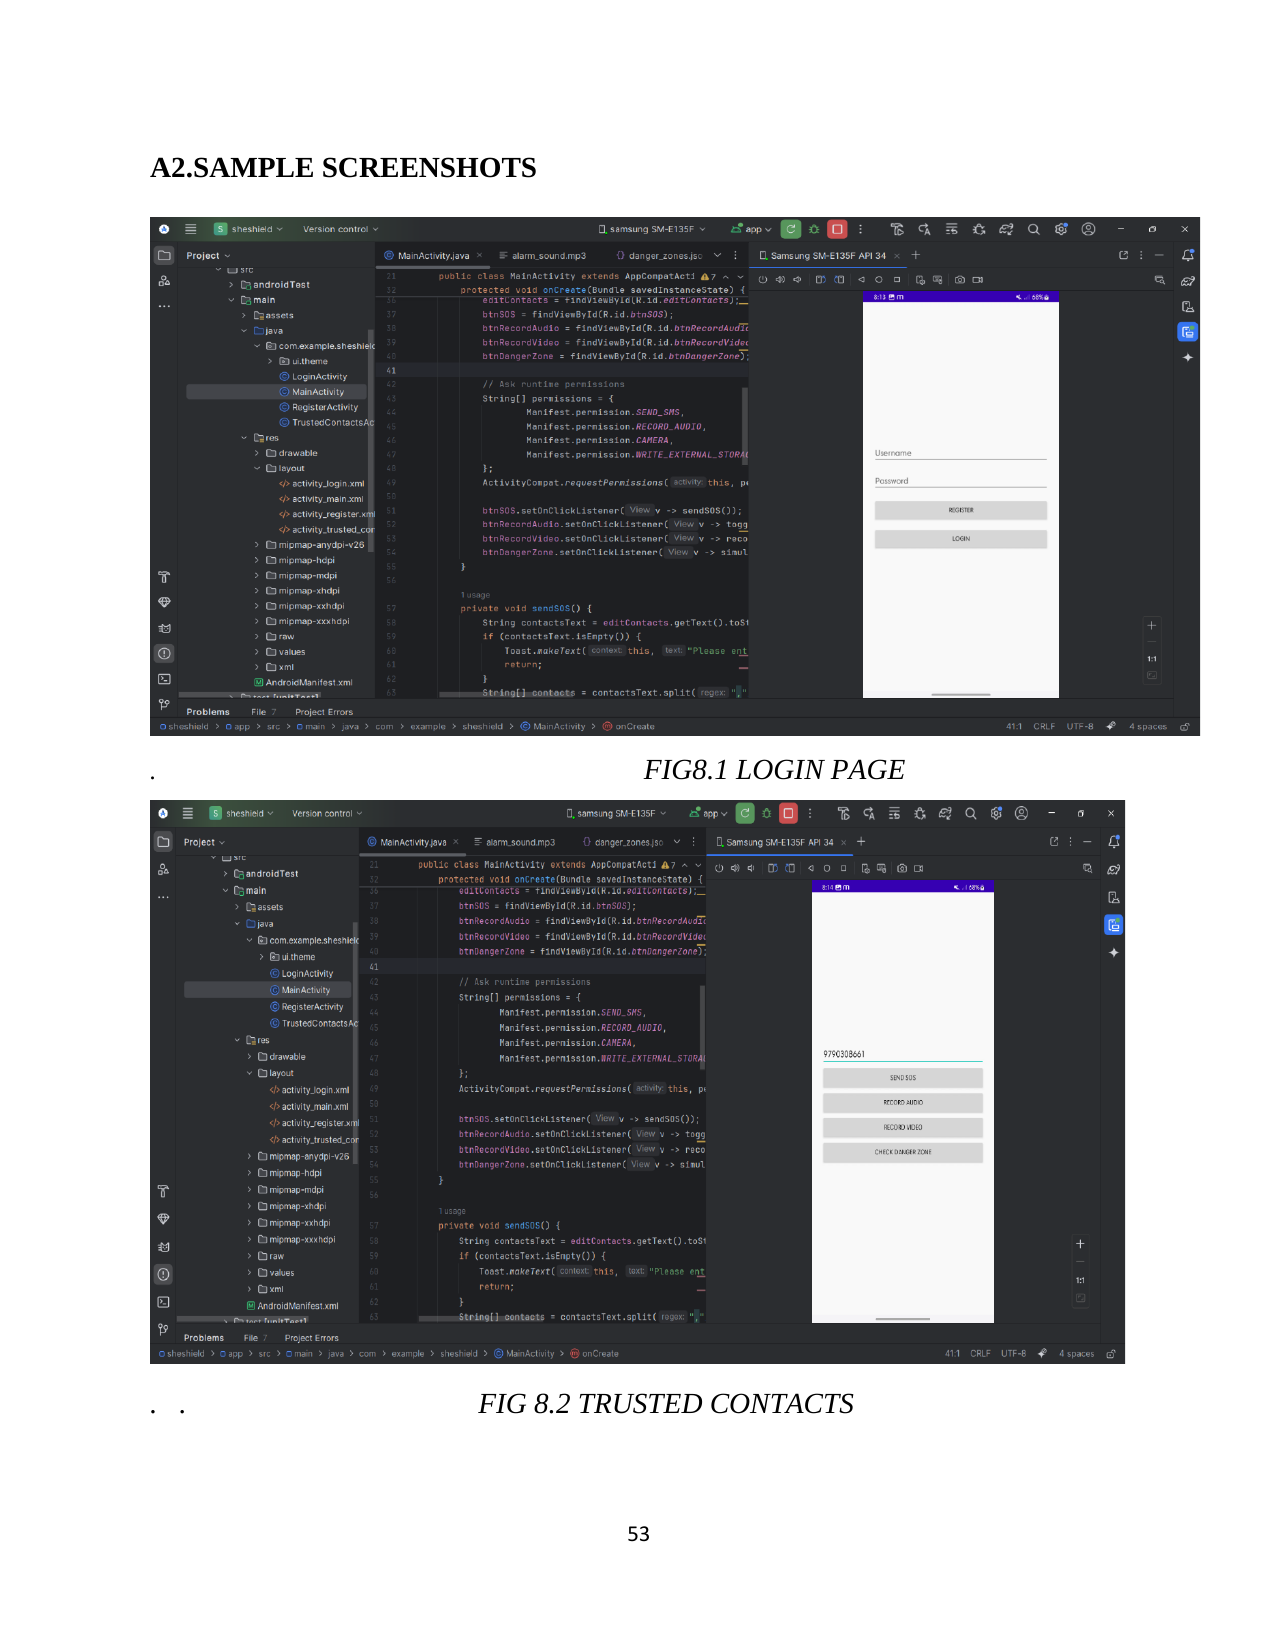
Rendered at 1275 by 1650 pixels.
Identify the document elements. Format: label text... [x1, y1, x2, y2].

picture [150, 800, 1125, 1364]
picture [150, 217, 1201, 736]
text A2.SAMPLE SCREENSHOTS [150, 150, 1127, 183]
